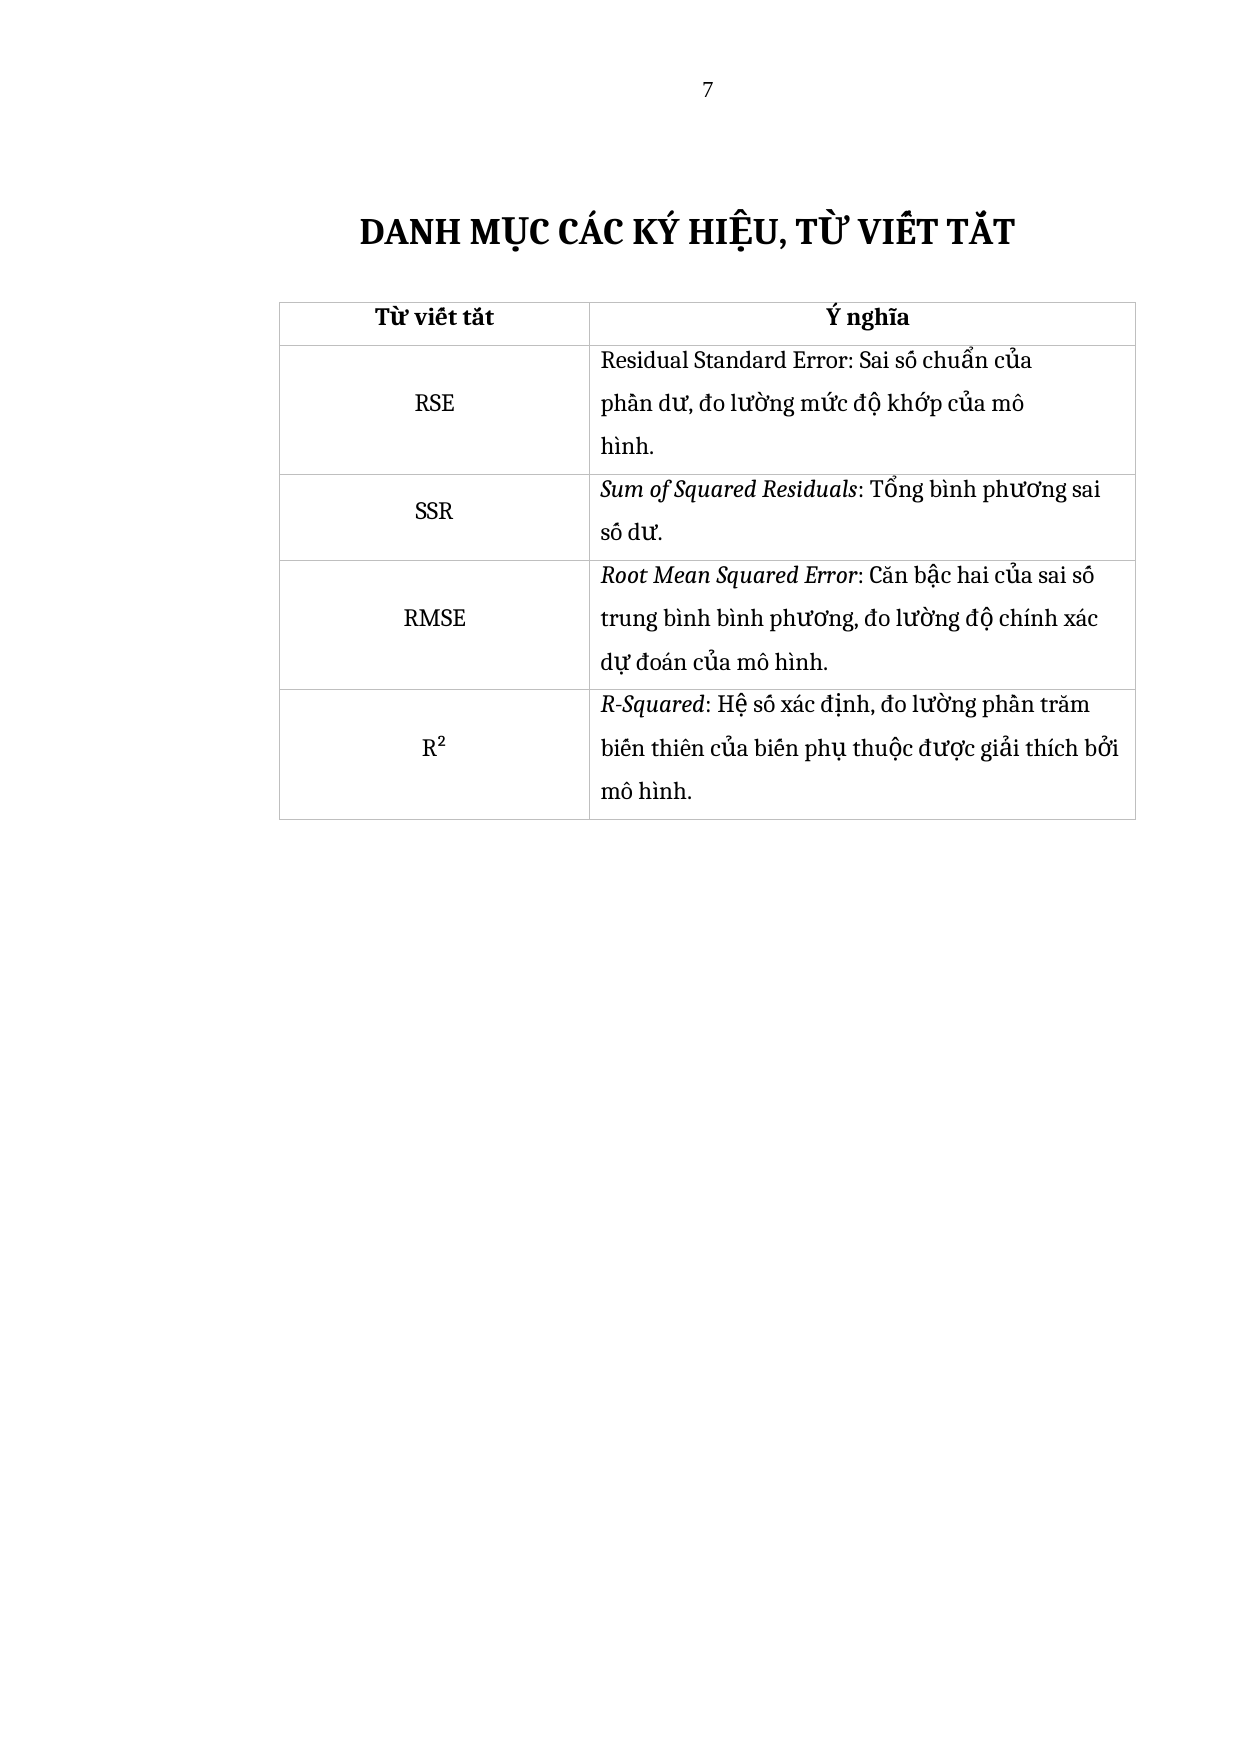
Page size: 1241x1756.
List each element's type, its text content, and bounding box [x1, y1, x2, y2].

table_header Ý nghĩa [590, 303, 1135, 345]
table_cell RSE [280, 346, 589, 474]
table_cell RMSE [280, 561, 589, 689]
table_cell SSR [280, 475, 589, 560]
subtitle DANH MỤC CÁC KÝ HIỆU, TỪ VIẾT TẮT [220, 211, 1154, 254]
table_cell Root Mean Squared Error: Căn bậc hai của sai số trung bình bình phương, đo lường độ chính xác dự đoán của mô hình. [590, 561, 1135, 689]
table_cell Residual Standard Error: Sai số chuẩn của phần dư, đo lường mức độ khớp của mô hình. [590, 346, 1135, 474]
table_cell Sum of Squared Residuals: Tổng bình phương sai số dư. [590, 475, 1135, 560]
table_cell R² [280, 690, 589, 818]
table_header Từ viết tắt [280, 303, 589, 345]
table_cell R-Squared: Hệ số xác định, đo lường phần trăm biến thiên của biến phụ thuộc được giải thích bởi mô hình. [590, 690, 1135, 818]
